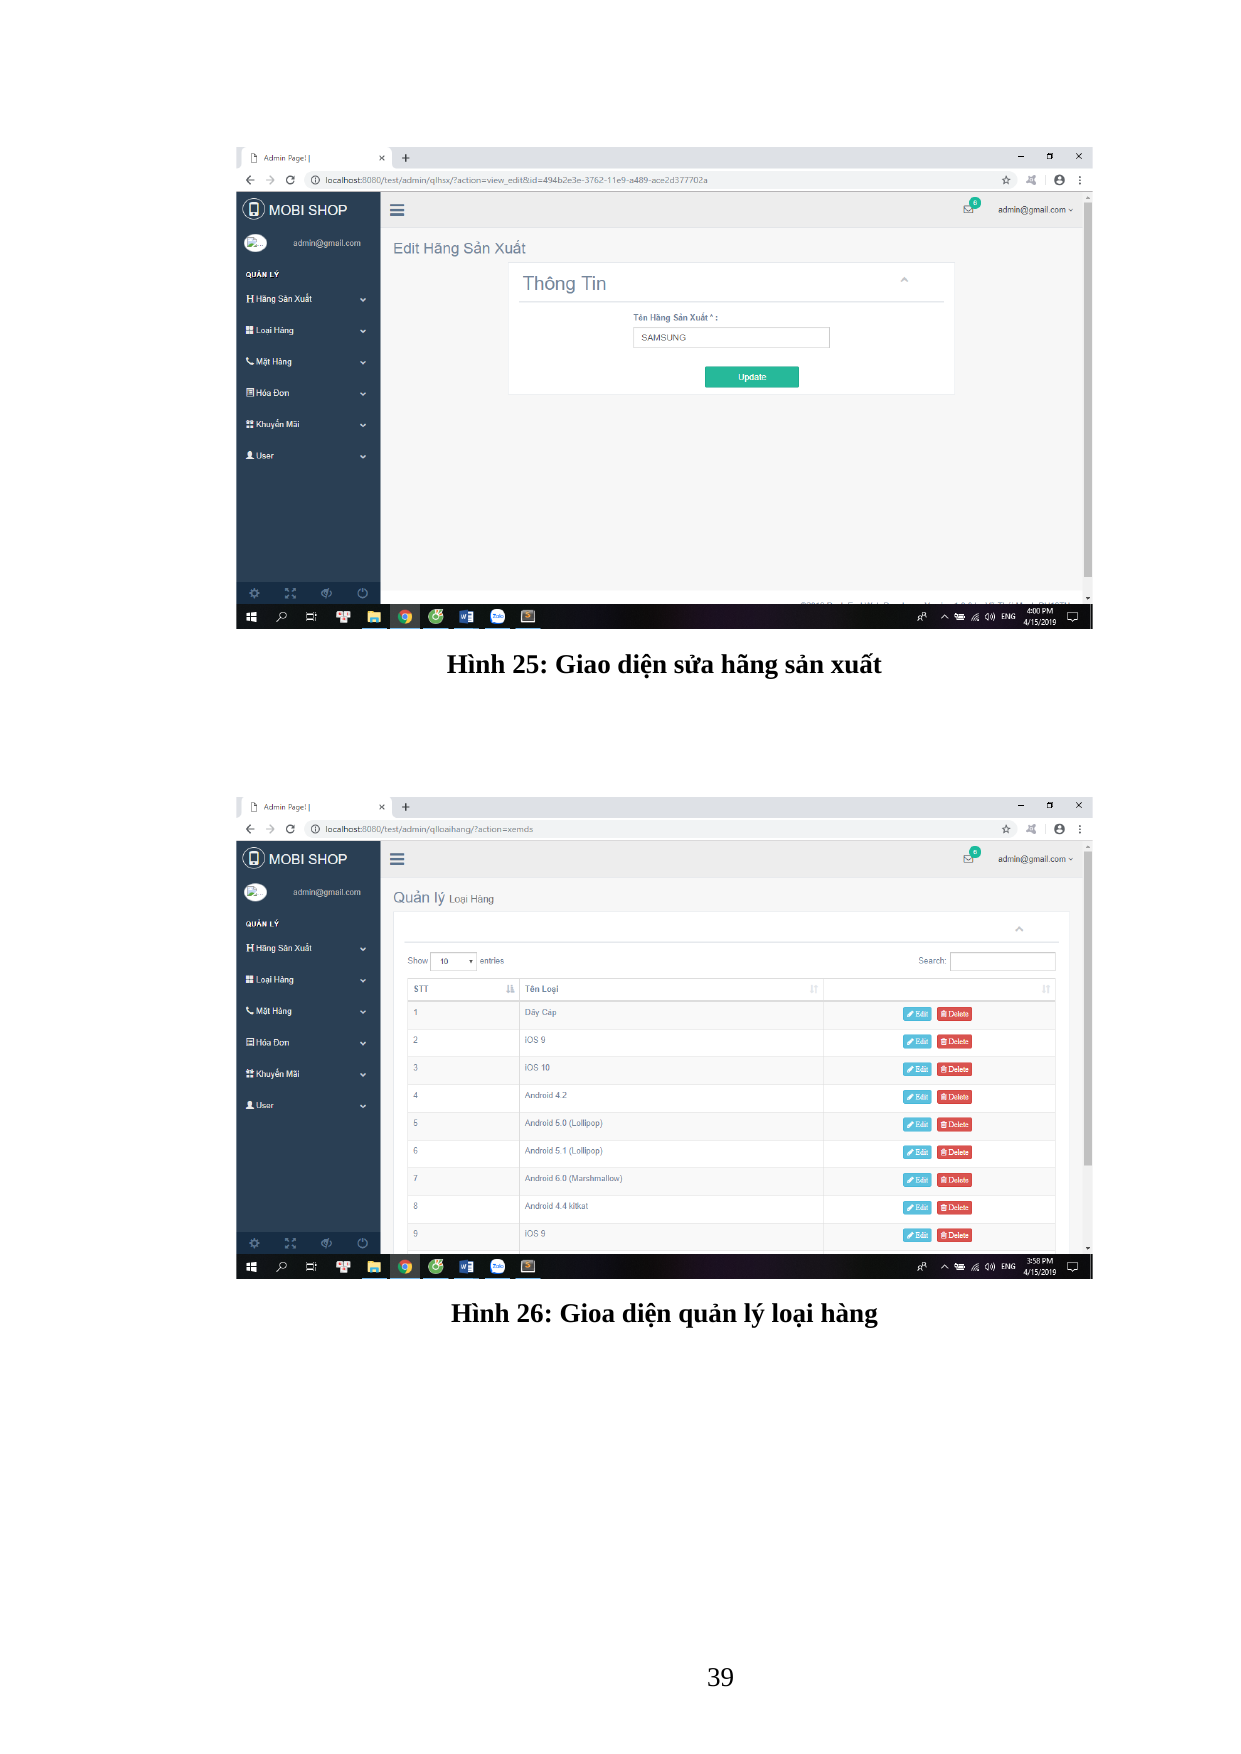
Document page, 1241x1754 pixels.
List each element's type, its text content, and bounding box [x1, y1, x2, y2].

picture [236, 797, 1093, 1279]
picture [236, 147, 1093, 629]
